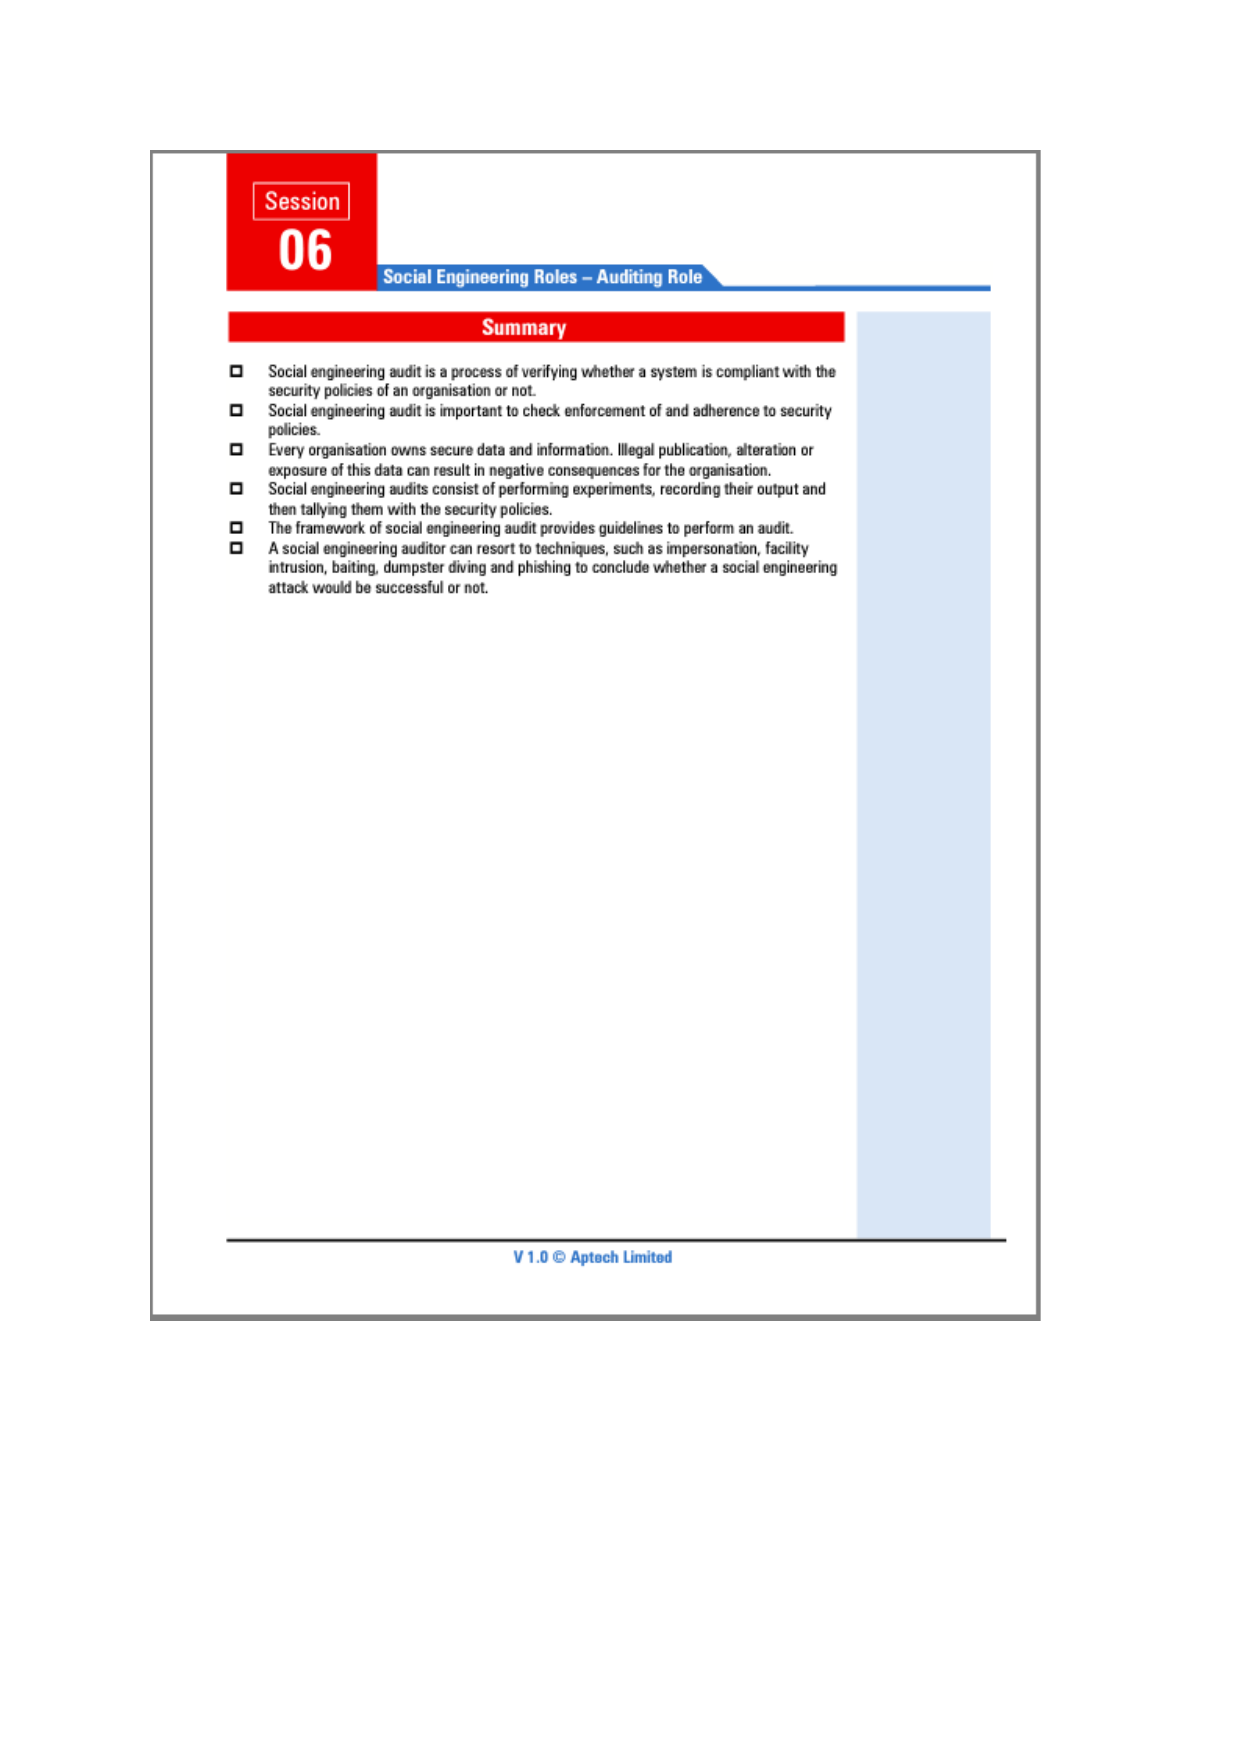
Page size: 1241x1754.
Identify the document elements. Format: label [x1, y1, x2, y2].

picture [150, 150, 1041, 1321]
